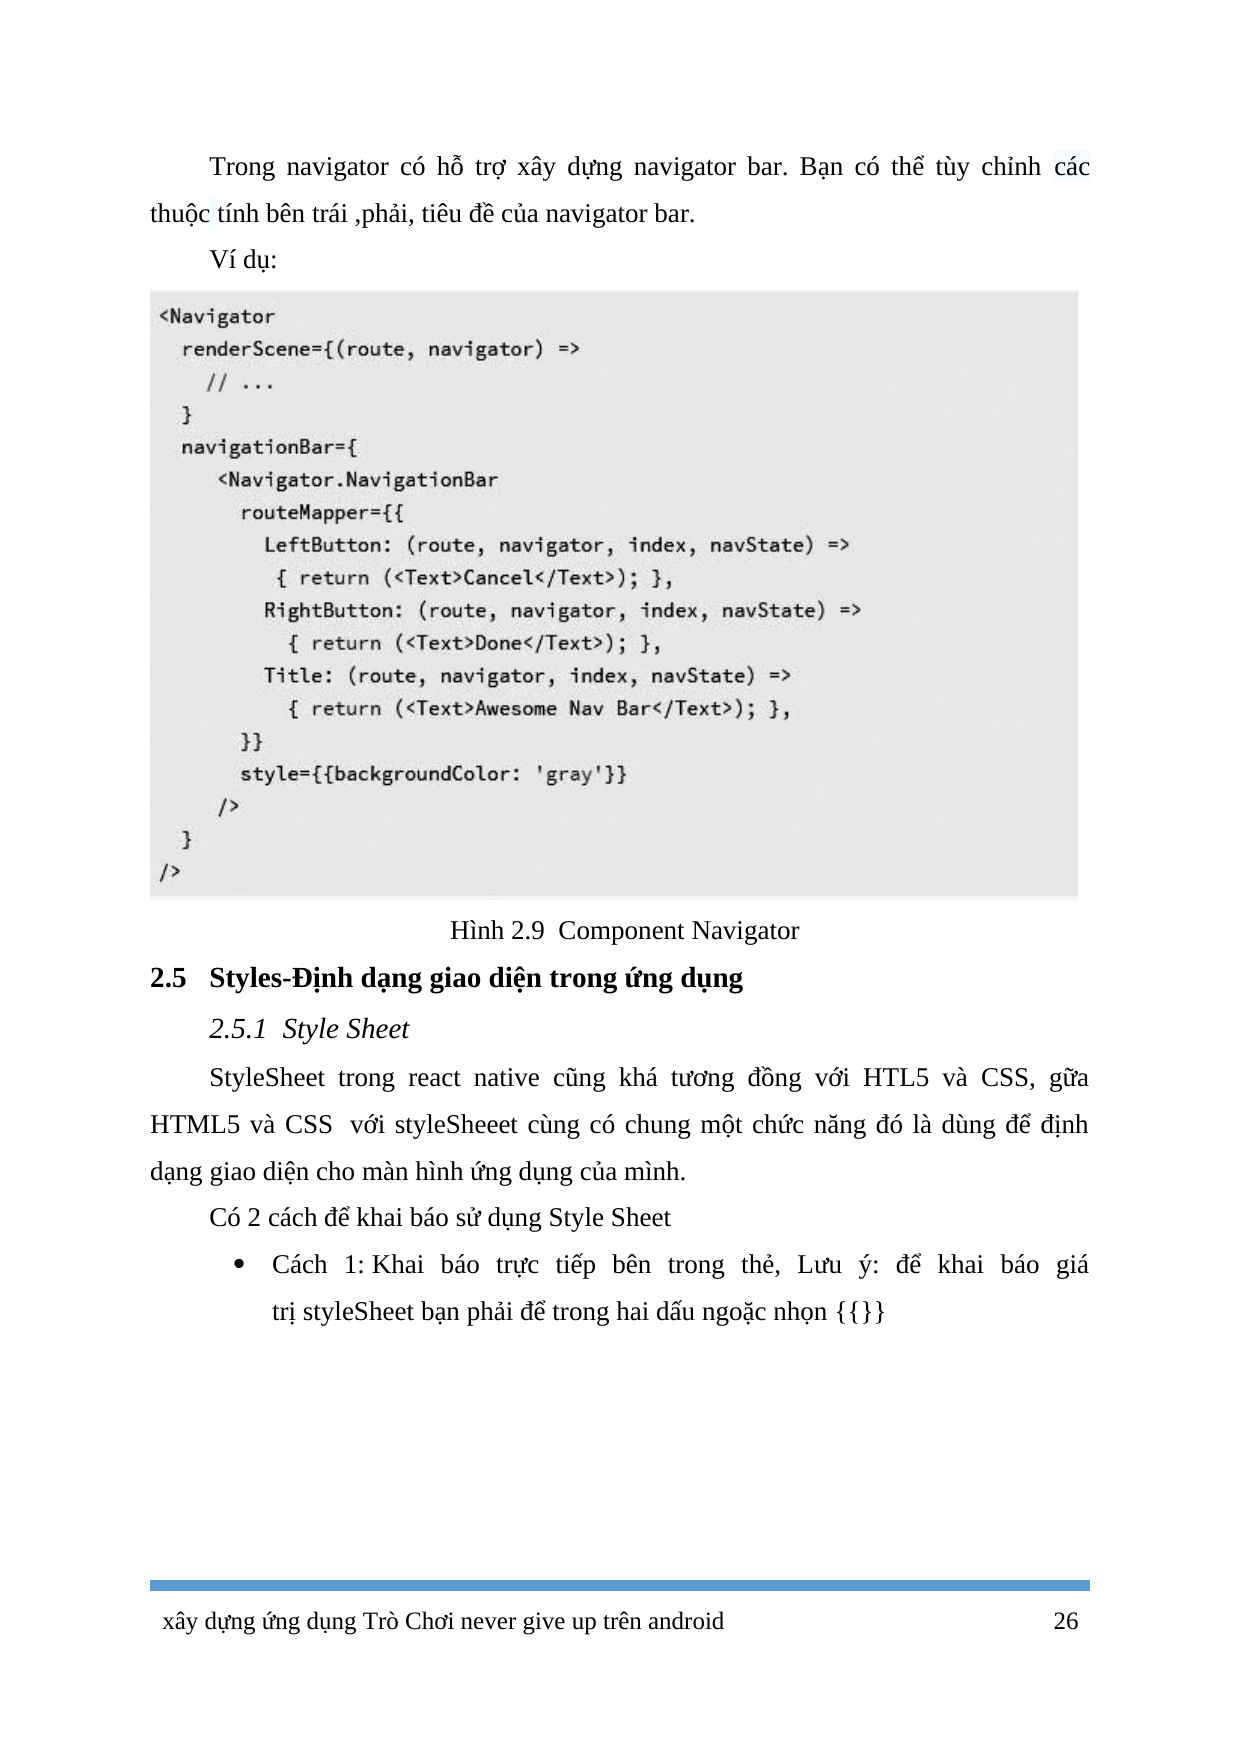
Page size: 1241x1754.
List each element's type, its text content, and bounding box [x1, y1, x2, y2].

list Ví dụ: [150, 243, 1090, 274]
list Styles-Định dạng giao diện trong ứng dụng [150, 961, 1090, 994]
list Hình 2.9 Component Navigator [439, 914, 1090, 945]
picture [150, 290, 1079, 900]
list Style Sheet [209, 1011, 1090, 1044]
list StyleSheet trong react native cũng khá tương đồng với HTL5 và CSS, gữa HTML5 và CSS với styleSheeet cùng có chung một chức năng đó là dùng để định dạng giao diện cho màn hình ứng dụng của mình. [150, 1061, 1090, 1186]
list Trong navigator có hỗ trợ xây dựng navigator bar. Bạn có thể tùy chỉnh các thuộc tính bên trái ,phải, tiêu đề của navigator bar. [150, 150, 1090, 228]
list Có 2 cách để khai báo sử dụng Style Sheet [150, 1201, 1090, 1232]
list Cách 1: Khai báo trực tiếp bên trong thẻ, Lưu ý: để khai báo giá trị styleSheet bạn phải để trong hai dấu ngoặc nhọn {{}} [234, 1248, 1090, 1326]
